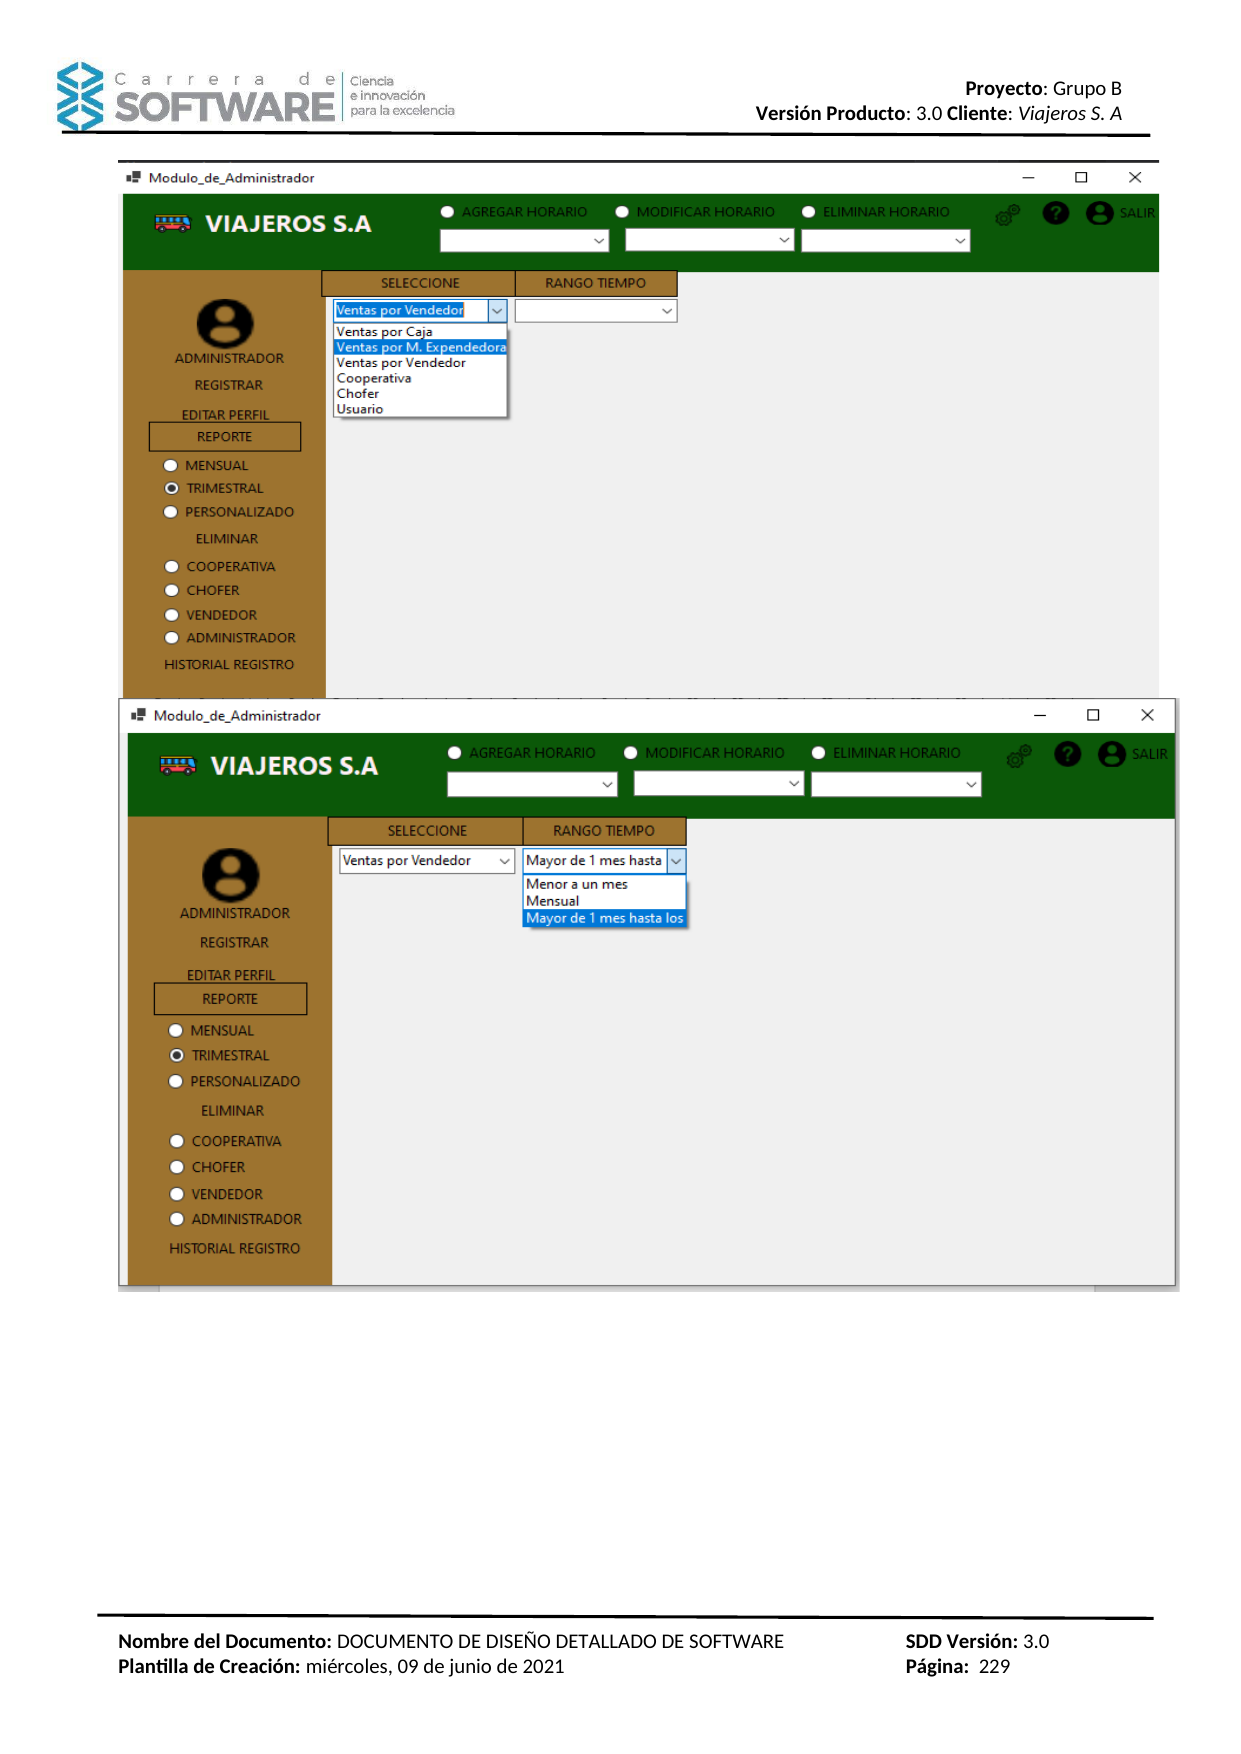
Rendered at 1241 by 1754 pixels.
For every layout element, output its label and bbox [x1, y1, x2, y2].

picture [118, 160, 1180, 1292]
picture [46, 46, 461, 154]
